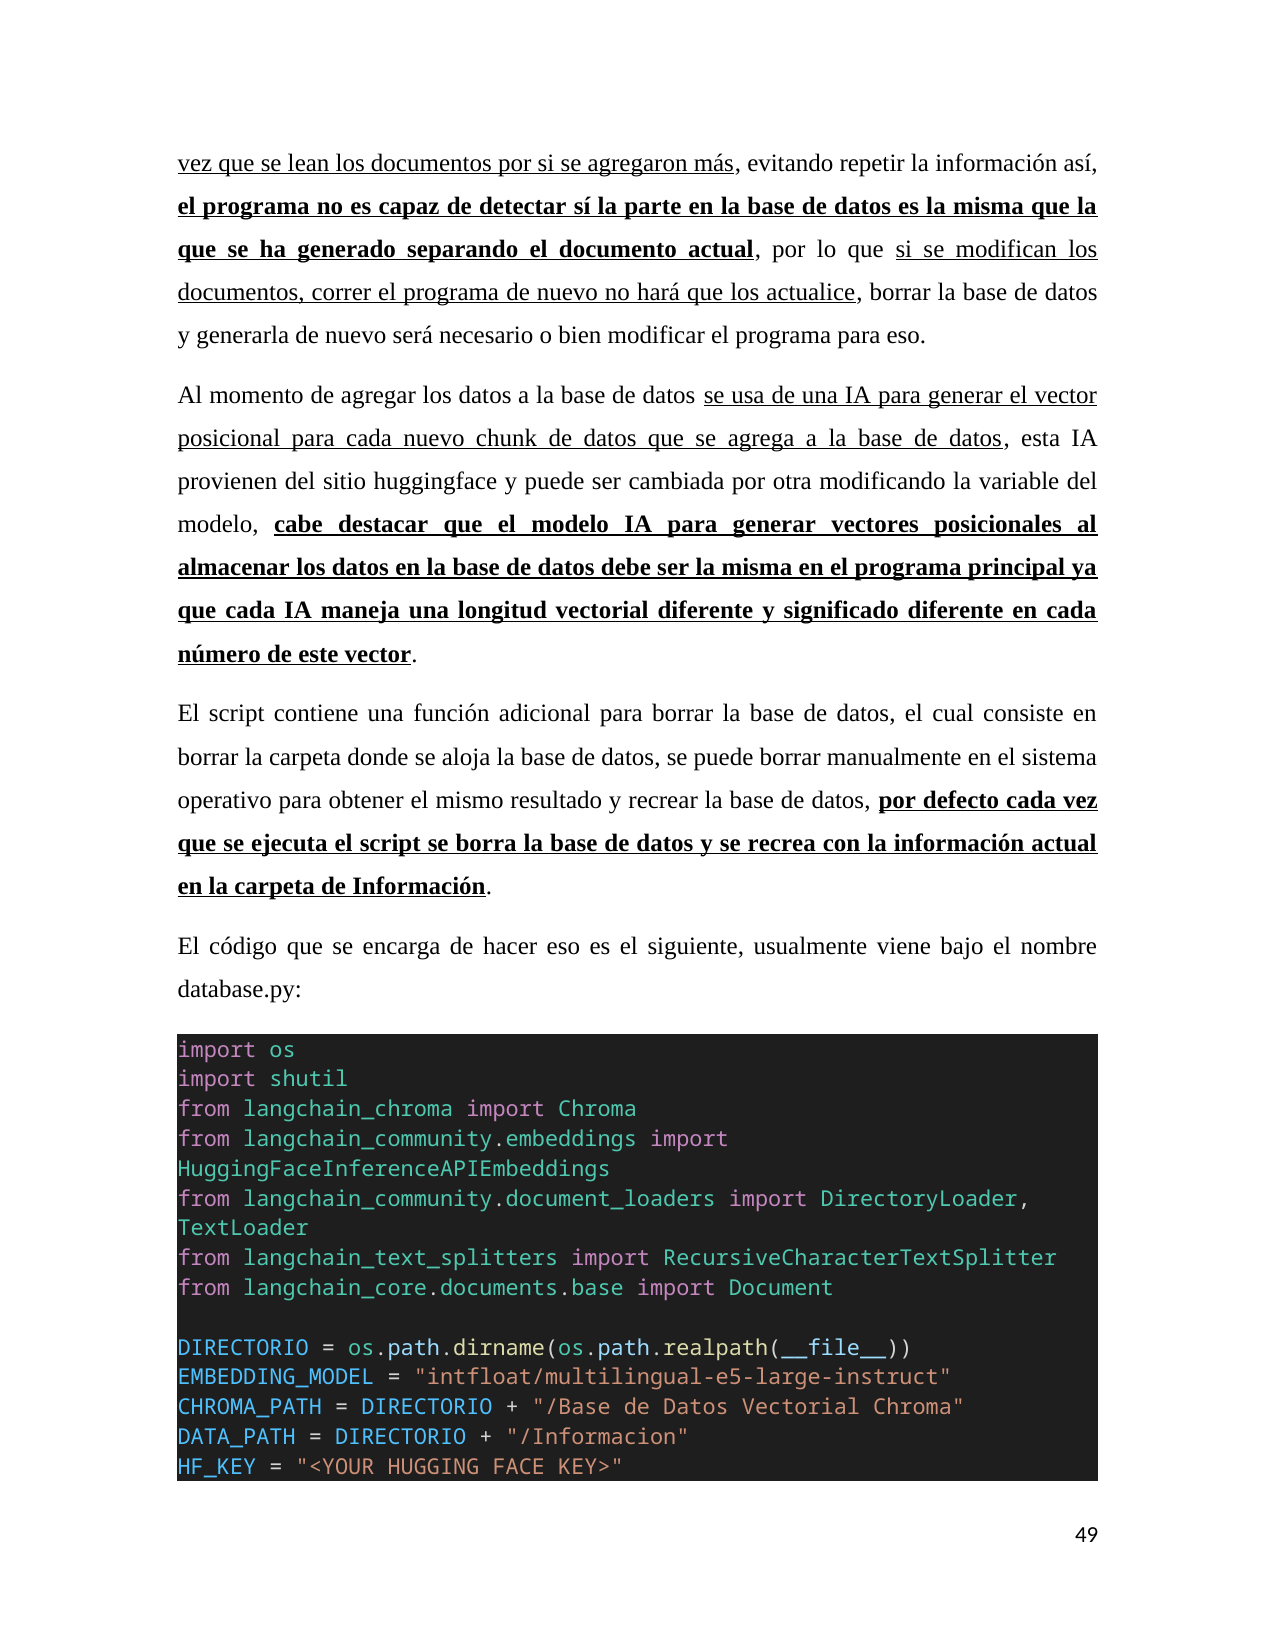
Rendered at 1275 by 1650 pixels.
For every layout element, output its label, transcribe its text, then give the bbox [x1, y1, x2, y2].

text Al momento de agregar los datos a la base de datos se usa de una IA para generar el vector posicional para cada nuevo chunk de datos que se agrega a la base de datos, esta IA provienen del sitio huggingface y puede ser cambiada por otra modificando la variable del modelo, cabe destacar que el modelo IA para generar vectores posicionales al almacenar los datos en la base de datos debe ser la misma en el programa principal ya que cada IA maneja una longitud vectorial diferente y significado diferente en cada número de este vector. [177, 380, 1098, 577]
text from langchain_text_splitters import RecursiveCharacterTextSplitter [177, 1242, 1098, 1272]
text DIRECTORIO = os.path.dirname(os.path.realpath(__file__)) [177, 1332, 1098, 1361]
text Al momento de agregar los datos a la base de datos se usa de una IA para generar el vector posicional para cada nuevo chunk de datos que se agrega a la base de datos, esta IA provienen del sitio huggingface y puede ser cambiada por otra modificando la variable del modelo, cabe destacar que el modelo IA para generar vectores posicionales al almacenar los datos en la base de datos debe ser la misma en el programa principal ya que cada IA maneja una longitud vectorial diferente y significado diferente en cada número de este vector. [177, 622, 1098, 667]
text from langchain_community.document_loaders import DirectoryLoader, TextLoader [177, 1183, 1098, 1242]
text DATA_PATH = DIRECTORIO + "/Informacion" [177, 1421, 1098, 1451]
text El código que se encarga de hacer eso es el siguiente, usualmente viene bajo el nombre database.py: [177, 931, 1098, 1003]
text from langchain_core.documents.base import Document [177, 1272, 1098, 1302]
text HF_KEY = "<YOUR HUGGING FACE KEY>" [177, 1451, 1098, 1481]
text EMBEDDING_MODEL = "intfloat/multilingual-e5-large-instruct" [177, 1361, 1098, 1391]
text Al momento de agregar los datos a la base de datos se usa de una IA para generar el vector posicional para cada nuevo chunk de datos que se agrega a la base de datos, esta IA provienen del sitio huggingface y puede ser cambiada por otra modificando la variable del modelo, cabe destacar que el modelo IA para generar vectores posicionales al almacenar los datos en la base de datos debe ser la misma en el programa principal ya que cada IA maneja una longitud vectorial diferente y significado diferente en cada número de este vector. [177, 578, 1098, 621]
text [177, 148, 1098, 216]
text from langchain_community.embeddings import HuggingFaceInferenceAPIEmbeddings [177, 1123, 1098, 1183]
text import os [177, 1034, 1098, 1063]
text from langchain_chroma import Chroma [177, 1093, 1098, 1123]
text import shutil [177, 1063, 1098, 1093]
text El script contiene una función adicional para borrar la base de datos, el cual consiste en borrar la carpeta donde se aloja la base de datos, se puede borrar manualmente en el sistema operativo para obtener el mismo resultado y recrear la base de datos, por defecto cada vez que se ejecuta el script se borra la base de datos y se recrea con la información actual en la carpeta de Información. [177, 698, 1098, 853]
text CHROMA_PATH = DIRECTORIO + "/Base de Datos Vectorial Chroma" [177, 1391, 1098, 1421]
text El script contiene una función adicional para borrar la base de datos, el cual consiste en borrar la carpeta donde se aloja la base de datos, se puede borrar manualmente en el sistema operativo para obtener el mismo resultado y recrear la base de datos, por defecto cada vez que se ejecuta el script se borra la base de datos y se recrea con la información actual en la carpeta de Información. [177, 854, 1098, 900]
